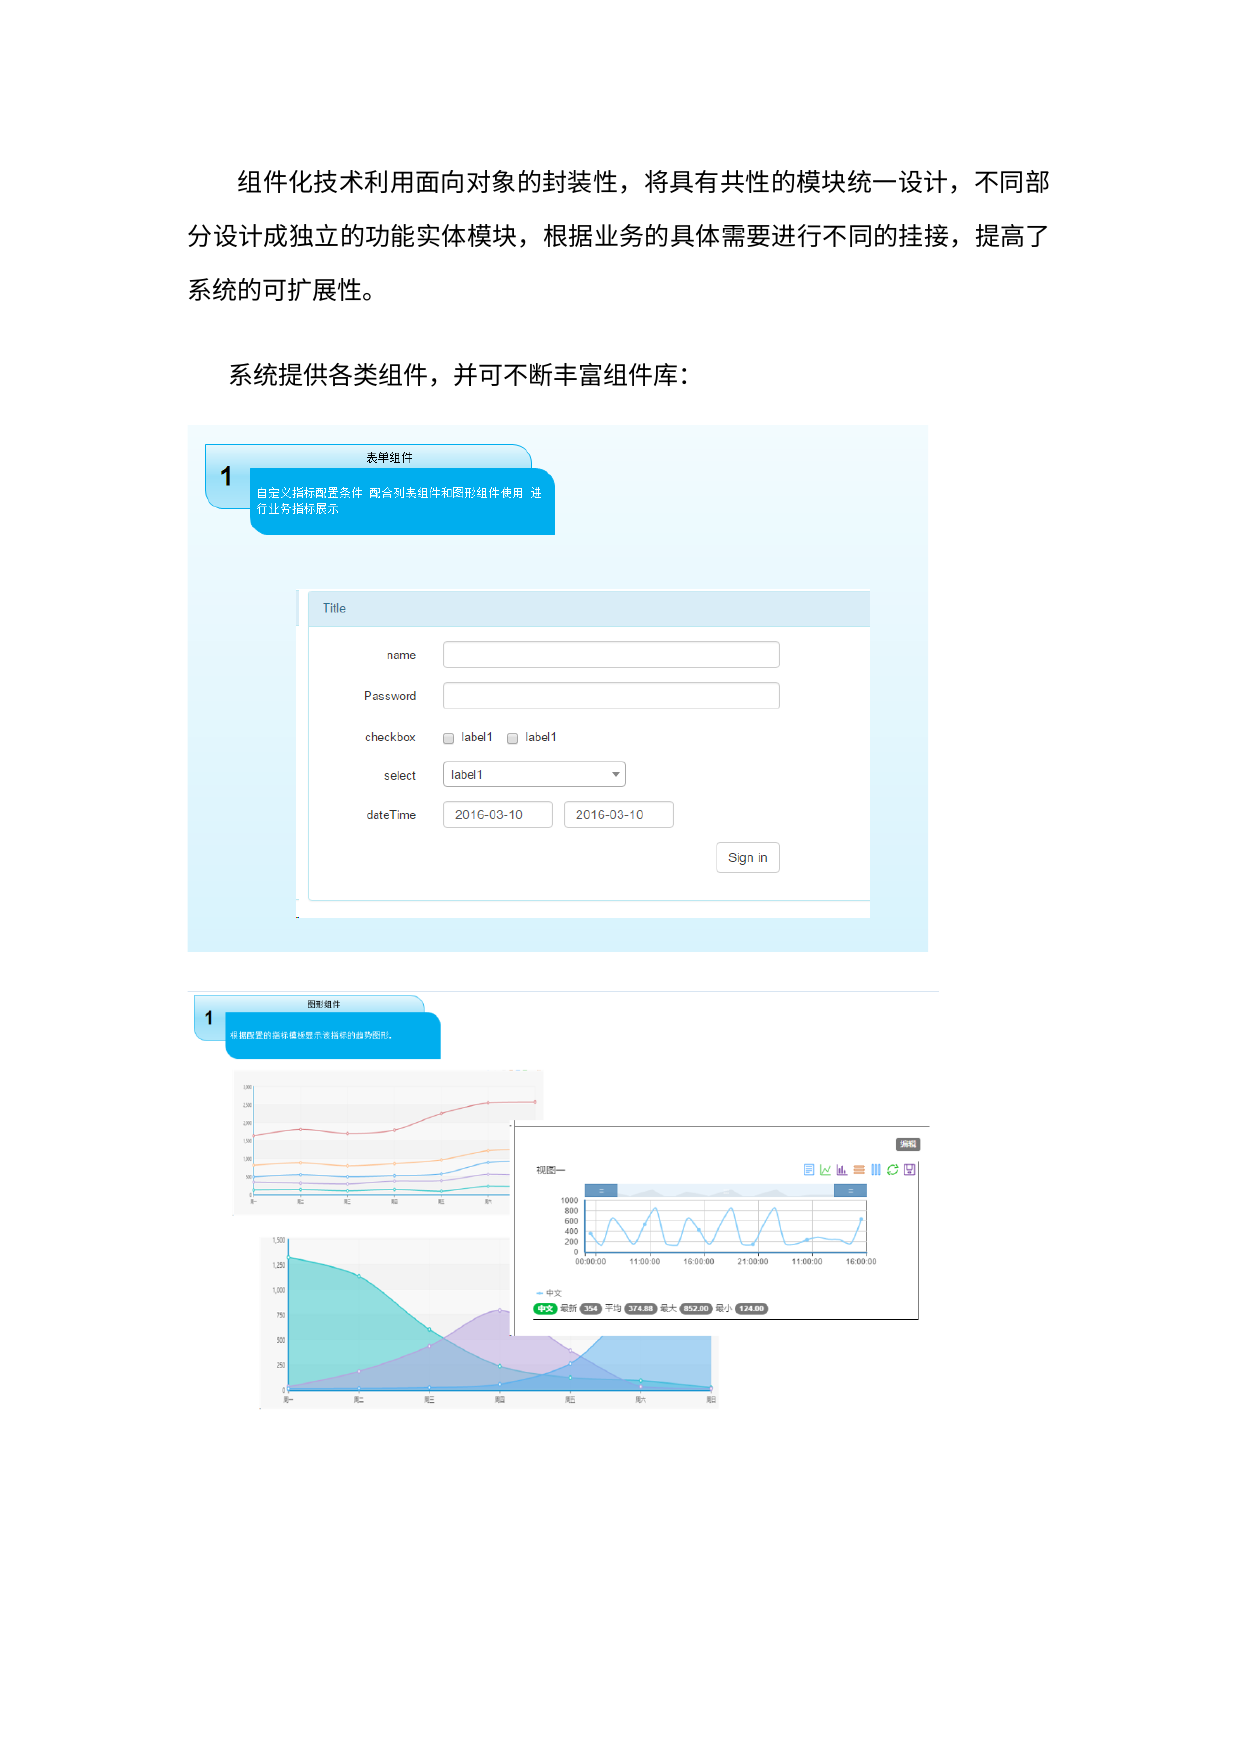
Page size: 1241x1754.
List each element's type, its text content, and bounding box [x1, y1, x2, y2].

picture [187, 422, 929, 952]
text 系统提供各类组件，并可不断丰富组件库： [187, 341, 1053, 406]
text 组件化技术利用面向对象的封装性，将具有共性的模块统一设计，不同部分设计成独立的功能实体模块，根据业务的具体需要进行不同的挂接，提高了系统的可扩展性。 [187, 162, 1053, 307]
picture [187, 991, 939, 1415]
